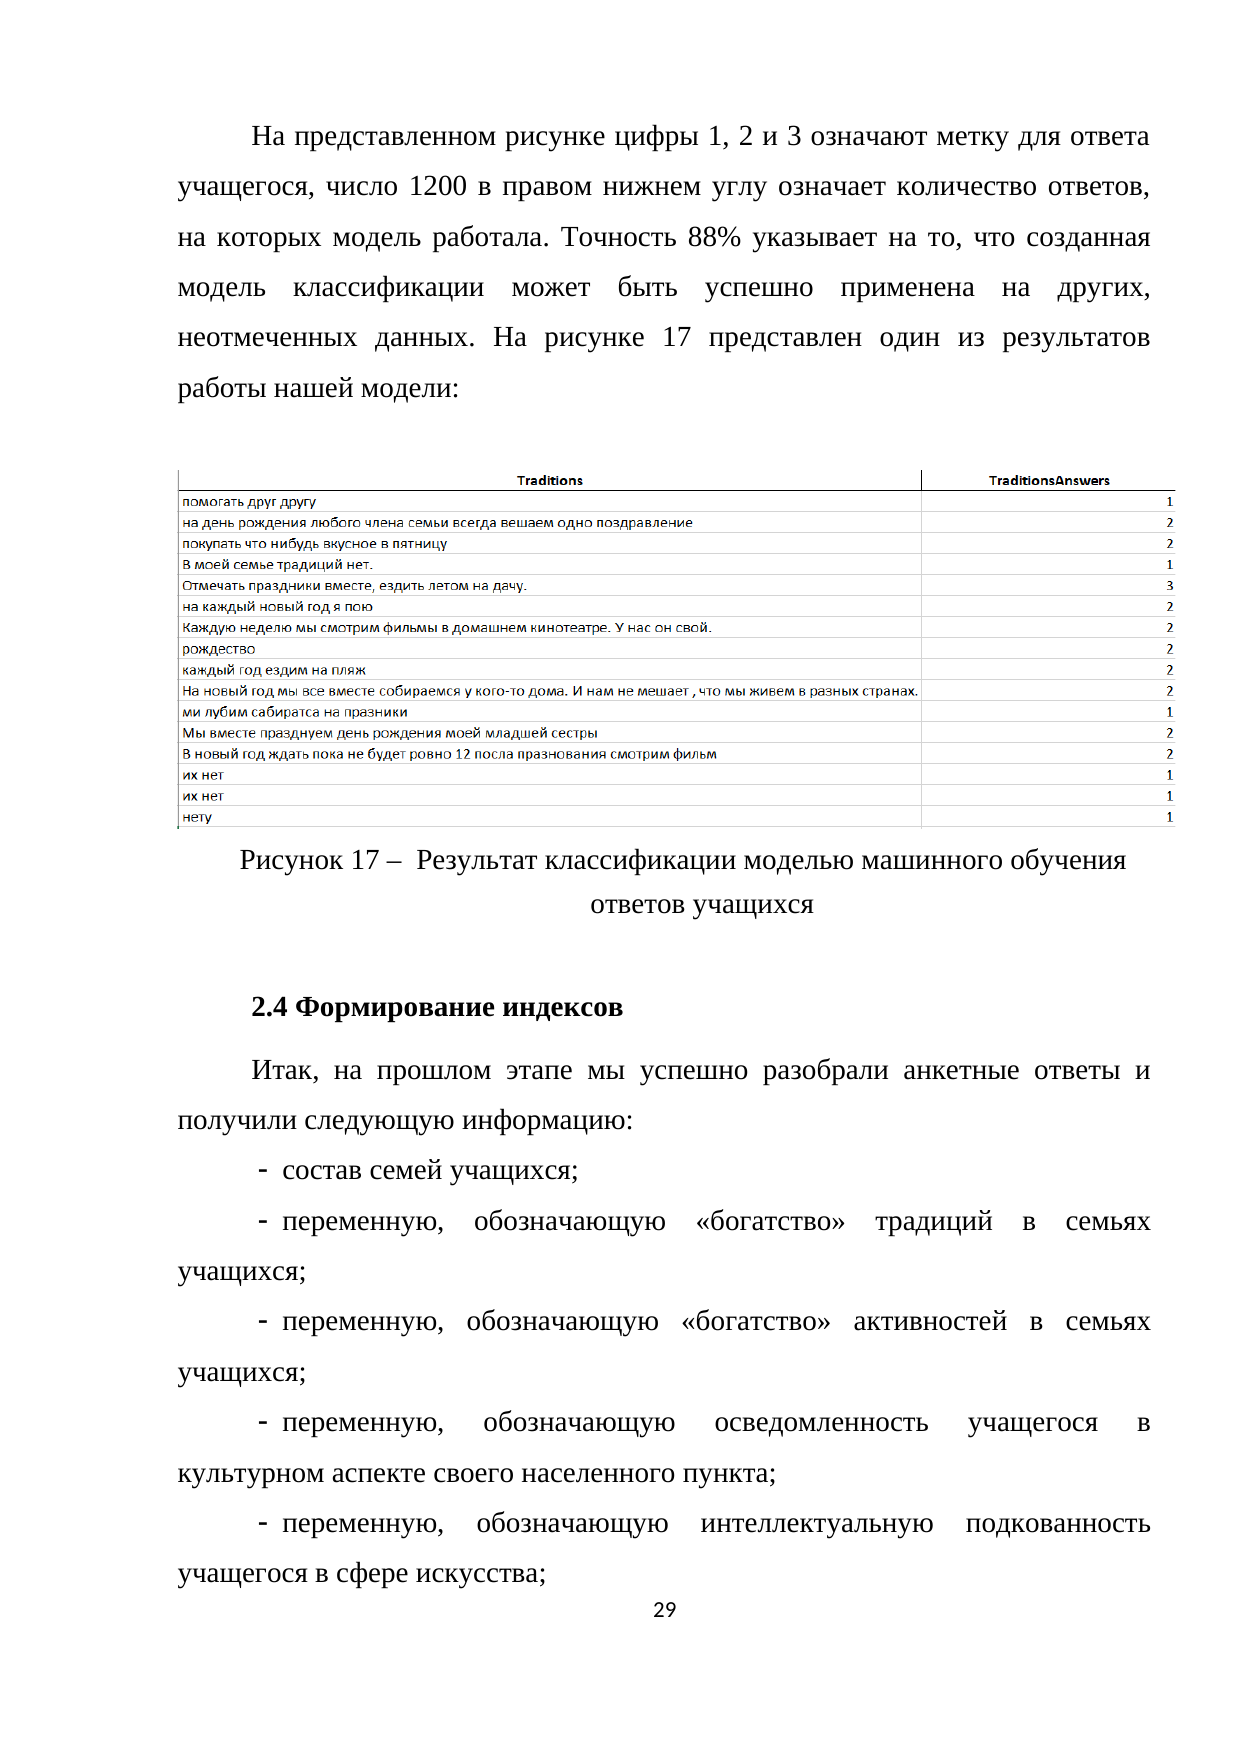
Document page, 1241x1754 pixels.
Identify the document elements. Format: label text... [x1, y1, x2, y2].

list переменную, обозначающую осведомленность учащегося в культурном аспекте своего населенного пункта; [177, 1404, 1152, 1488]
list переменную, обозначающую «богатство» активностей в семьях учащихся; [177, 1303, 1152, 1387]
text На представленном рисунке цифры 1, 2 и 3 означают метку для ответа учащегося, число 1200 в правом нижнем углу означает количество ответов, на которых модель работала. Точность 88% указывает на то, что созданная модель классификации может быть успешно применена на других, неотмеченных данных. На рисунке 17 представлен один из результатов работы нашей модели: [177, 118, 1152, 403]
list Результат классификации моделью машинного обучения ответов учащихся [215, 842, 1152, 956]
list переменную, обозначающую интеллектуальную подкованность учащегося в сфере искусства; [177, 1505, 1152, 1589]
text Итак, на прошлом этапе мы успешно разобрали анкетные ответы и получили следующую информацию: [177, 1052, 1152, 1136]
list состав семей учащихся; [258, 1152, 1152, 1186]
subtitle 2.4 Формирование индексов [177, 989, 1152, 1022]
picture [177, 470, 1176, 829]
list переменную, обозначающую «богатство» традиций в семьях учащихся; [177, 1203, 1152, 1287]
